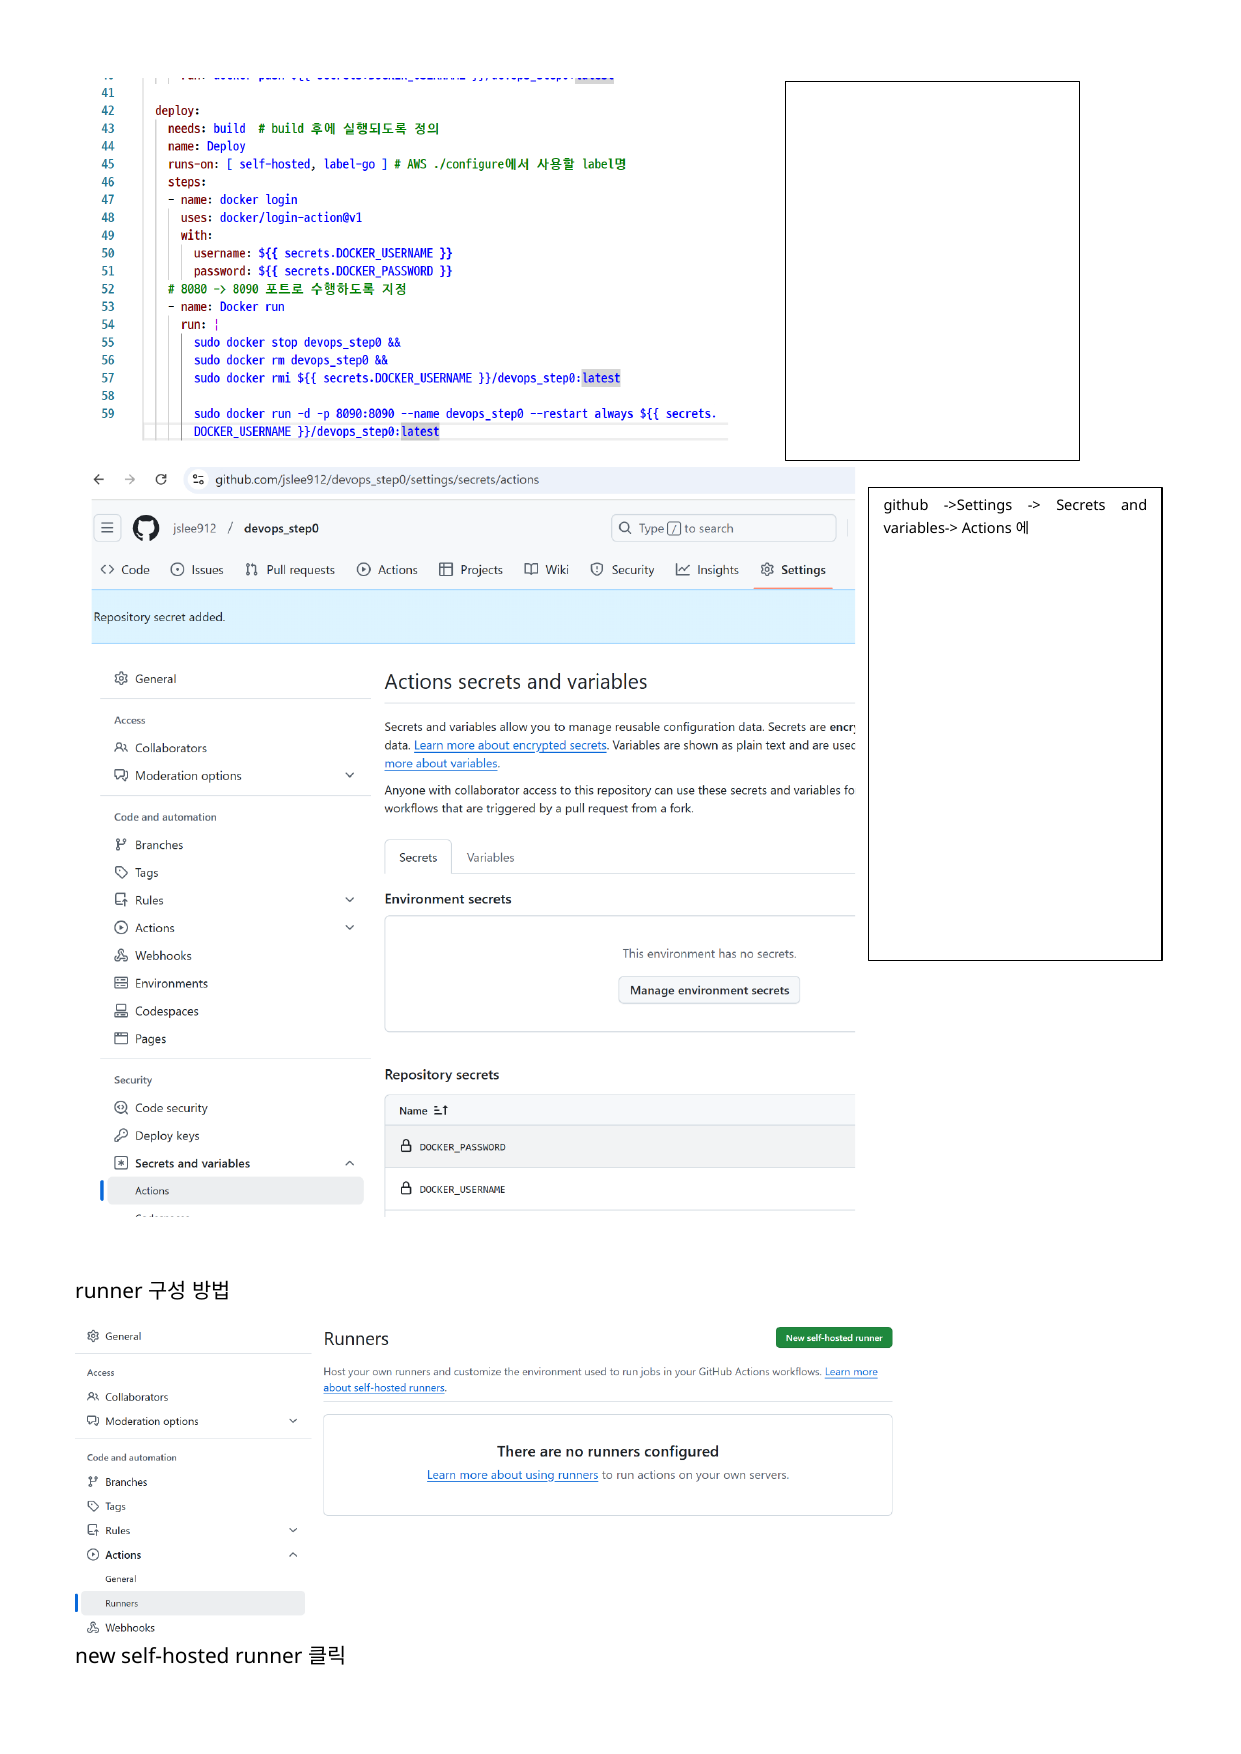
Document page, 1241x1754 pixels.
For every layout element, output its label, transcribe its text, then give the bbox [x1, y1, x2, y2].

picture [91, 467, 855, 1217]
picture [78, 78, 729, 449]
picture [75, 1312, 909, 1641]
text runner 구성 방법 [75, 1275, 1165, 1304]
